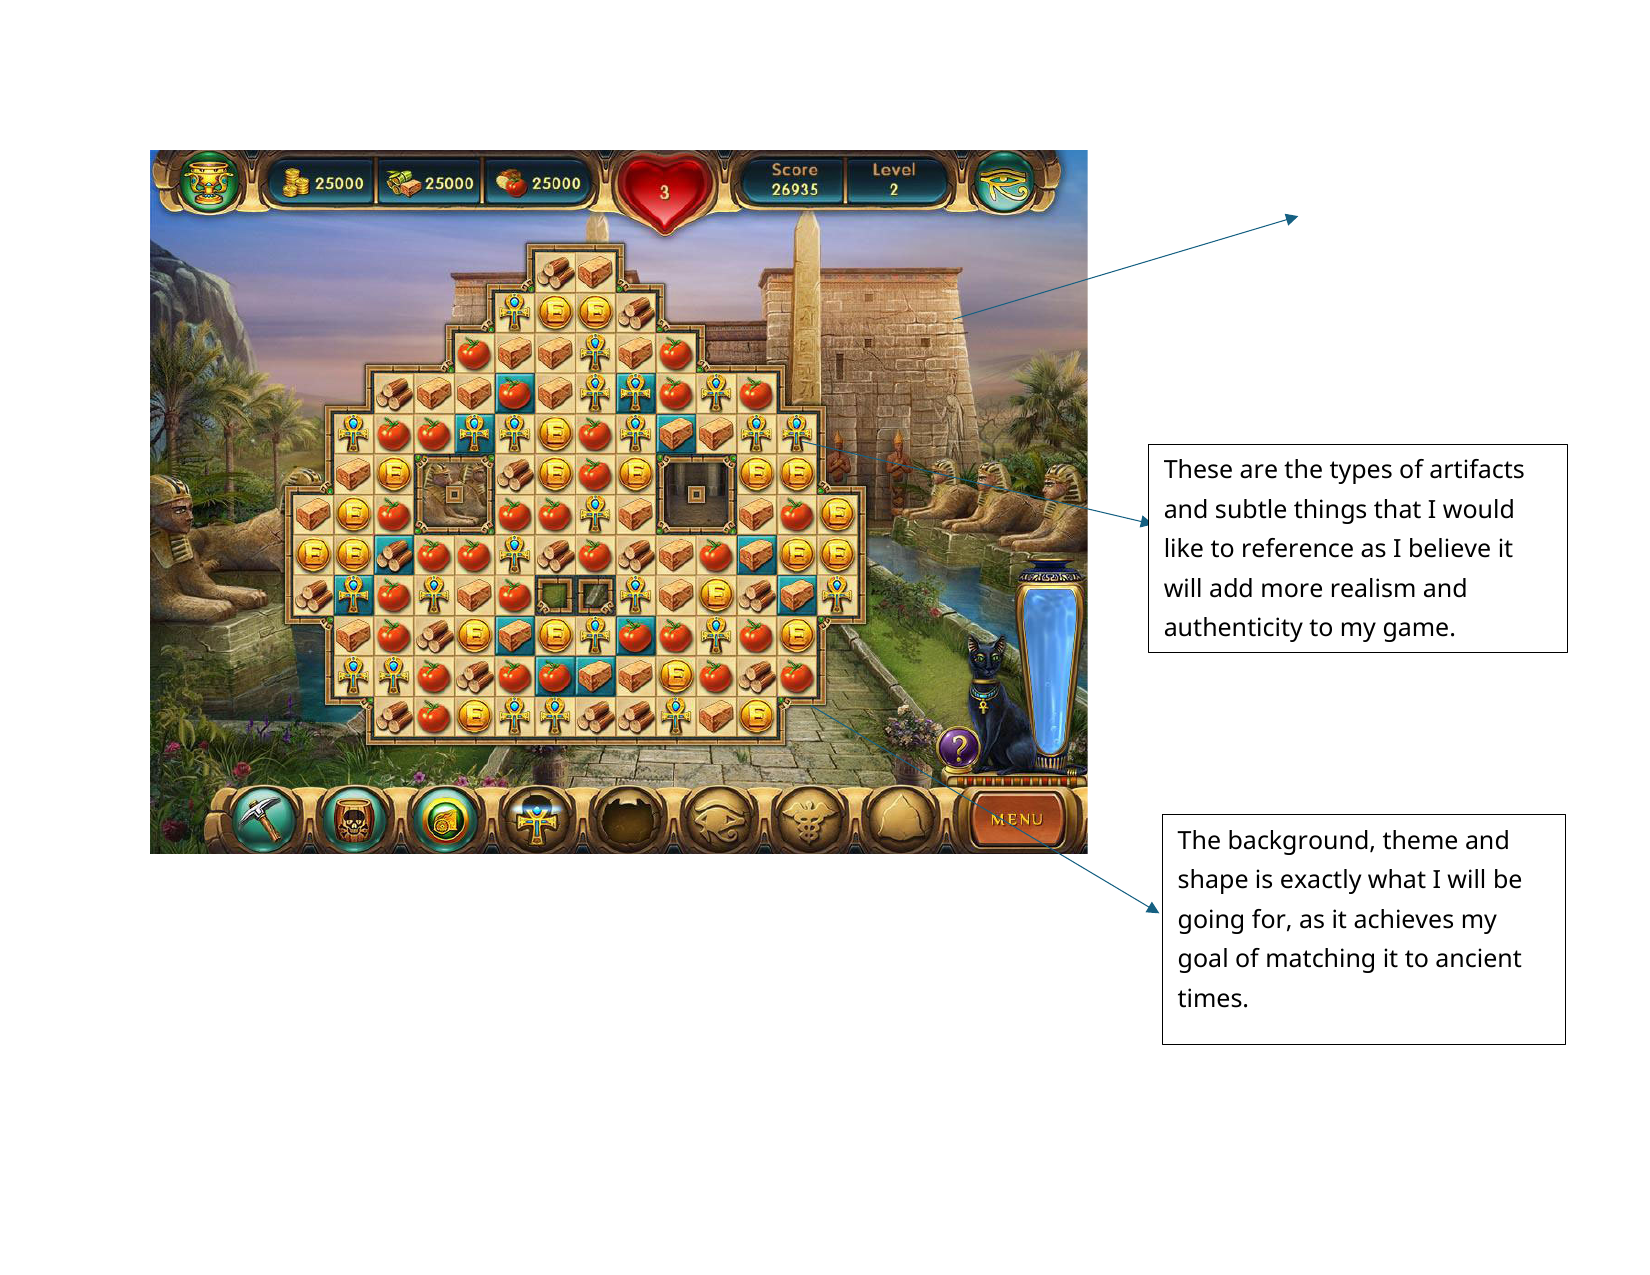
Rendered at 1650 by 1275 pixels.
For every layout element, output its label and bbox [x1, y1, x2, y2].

picture [150, 150, 1088, 854]
